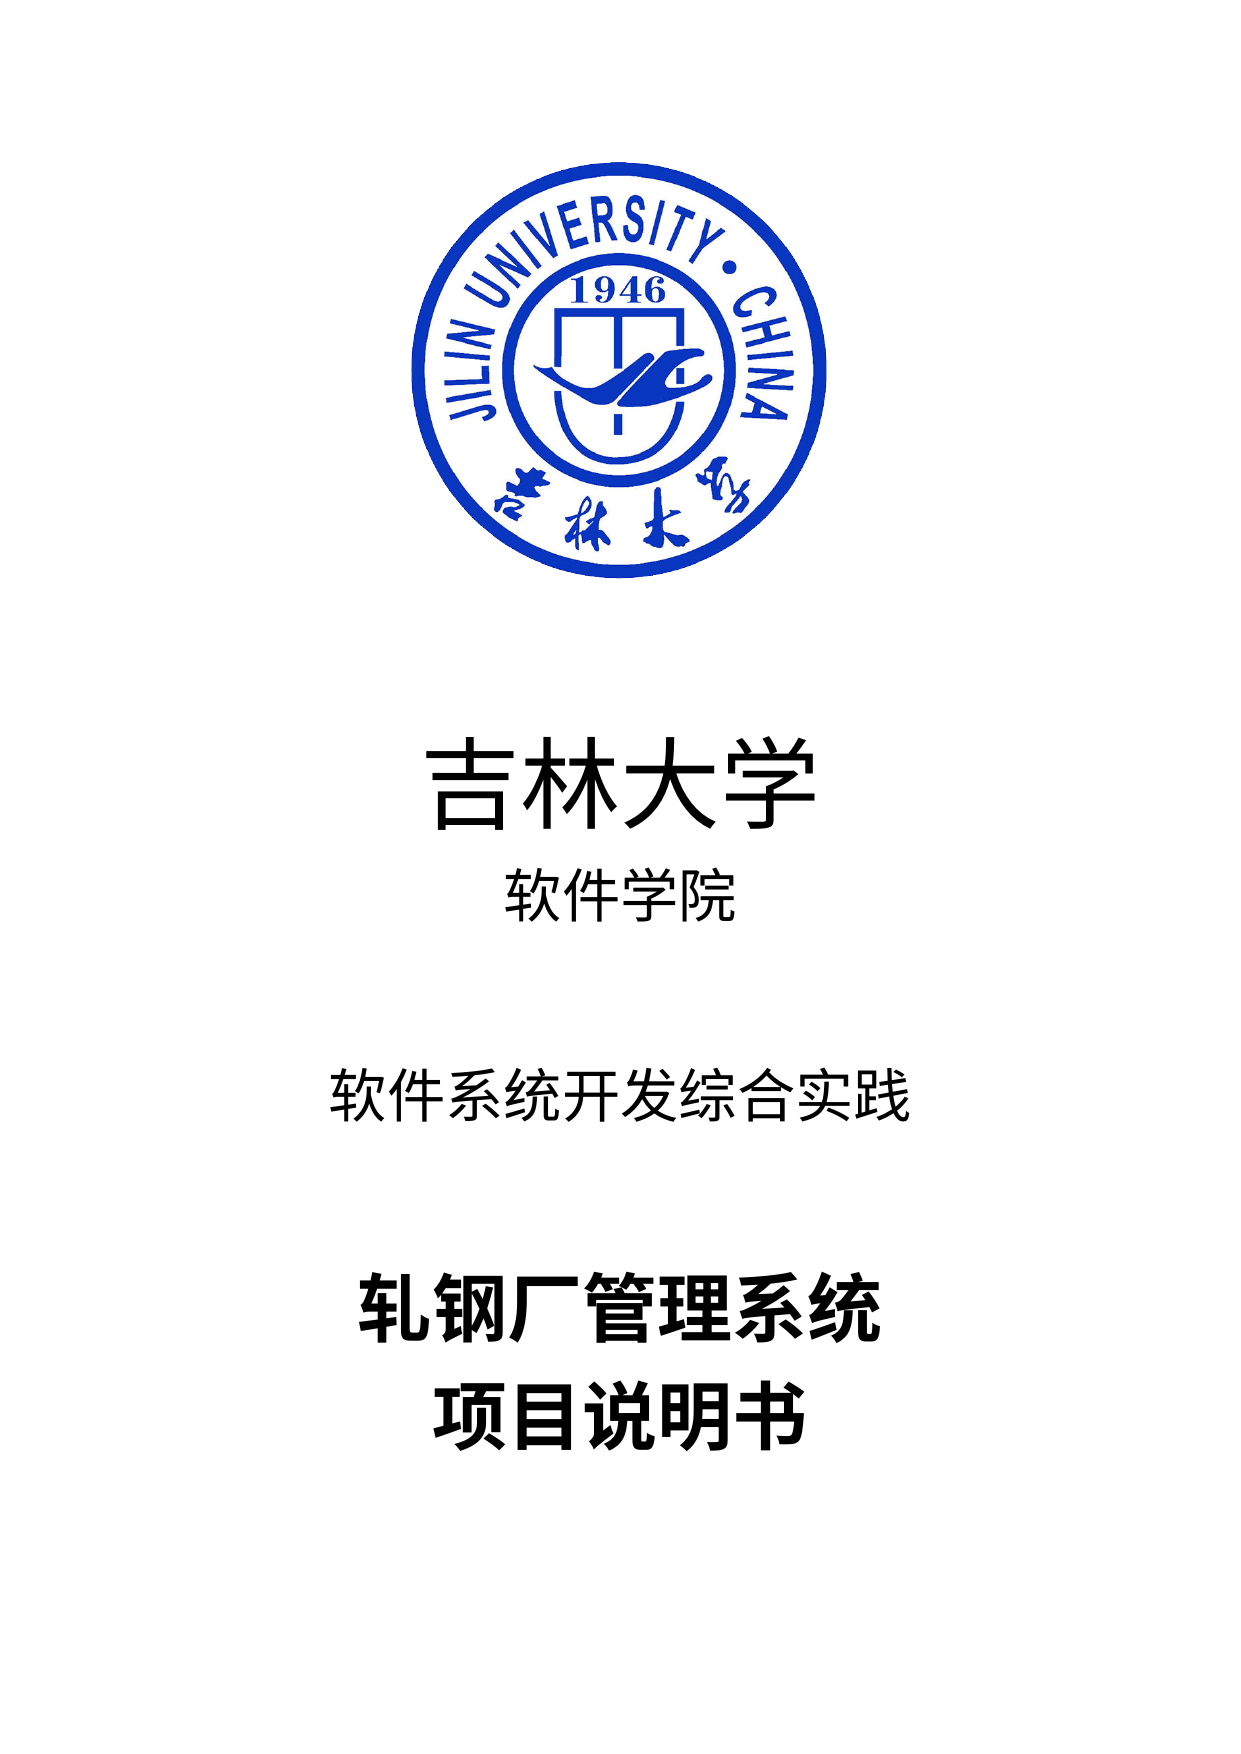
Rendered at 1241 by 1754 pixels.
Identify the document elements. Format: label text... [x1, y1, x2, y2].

text 吉林大学 [187, 705, 1053, 850]
text 软件系统开发综合实践 [187, 1050, 1053, 1134]
picture [400, 150, 841, 591]
text 轧钢厂管理系统 [187, 1249, 1053, 1358]
text 项目说明书 [187, 1358, 1053, 1466]
text 软件学院 [187, 850, 1053, 935]
